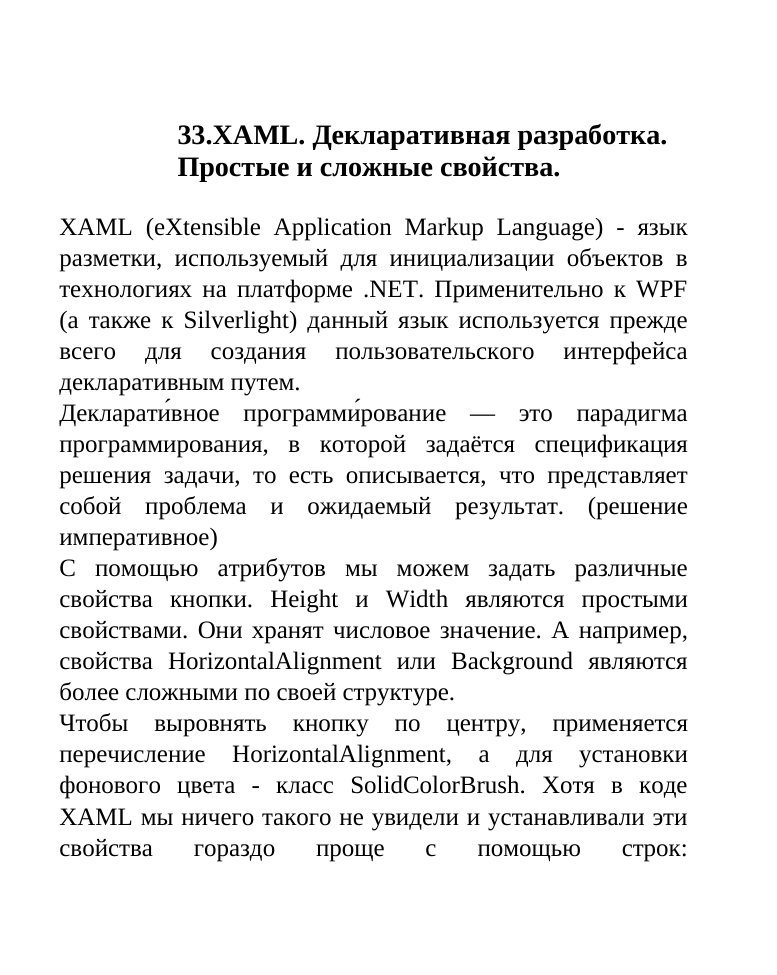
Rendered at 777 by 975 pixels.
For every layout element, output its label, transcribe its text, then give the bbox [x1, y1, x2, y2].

text XAML (eXtensible Application Markup Language) - язык разметки, используемый для инициализации объектов в технологиях на платформе .NET. Применительно к WPF (а также к Silverlight) данный язык используется прежде всего для создания пользовательского интерфейса декларативным путем. [59, 212, 688, 396]
subtitle 33.XAML. Декларативная разработка. Простые и сложные свойства. [177, 118, 688, 183]
text Декларати́вное программи́рование — это парадигма программирования, в которой задаётся спецификация решения задачи, то есть описывается, что представляет собой проблема и ожидаемый результат. (решение императивное) [59, 398, 688, 551]
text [59, 708, 688, 861]
text С помощью атрибутов мы можем задать различные свойства кнопки. Height и Width являются простыми свойствами. Они хранят числовое значение. А например, свойства HorizontalAlignment или Background являются более сложными по своей структуре. [59, 553, 688, 706]
